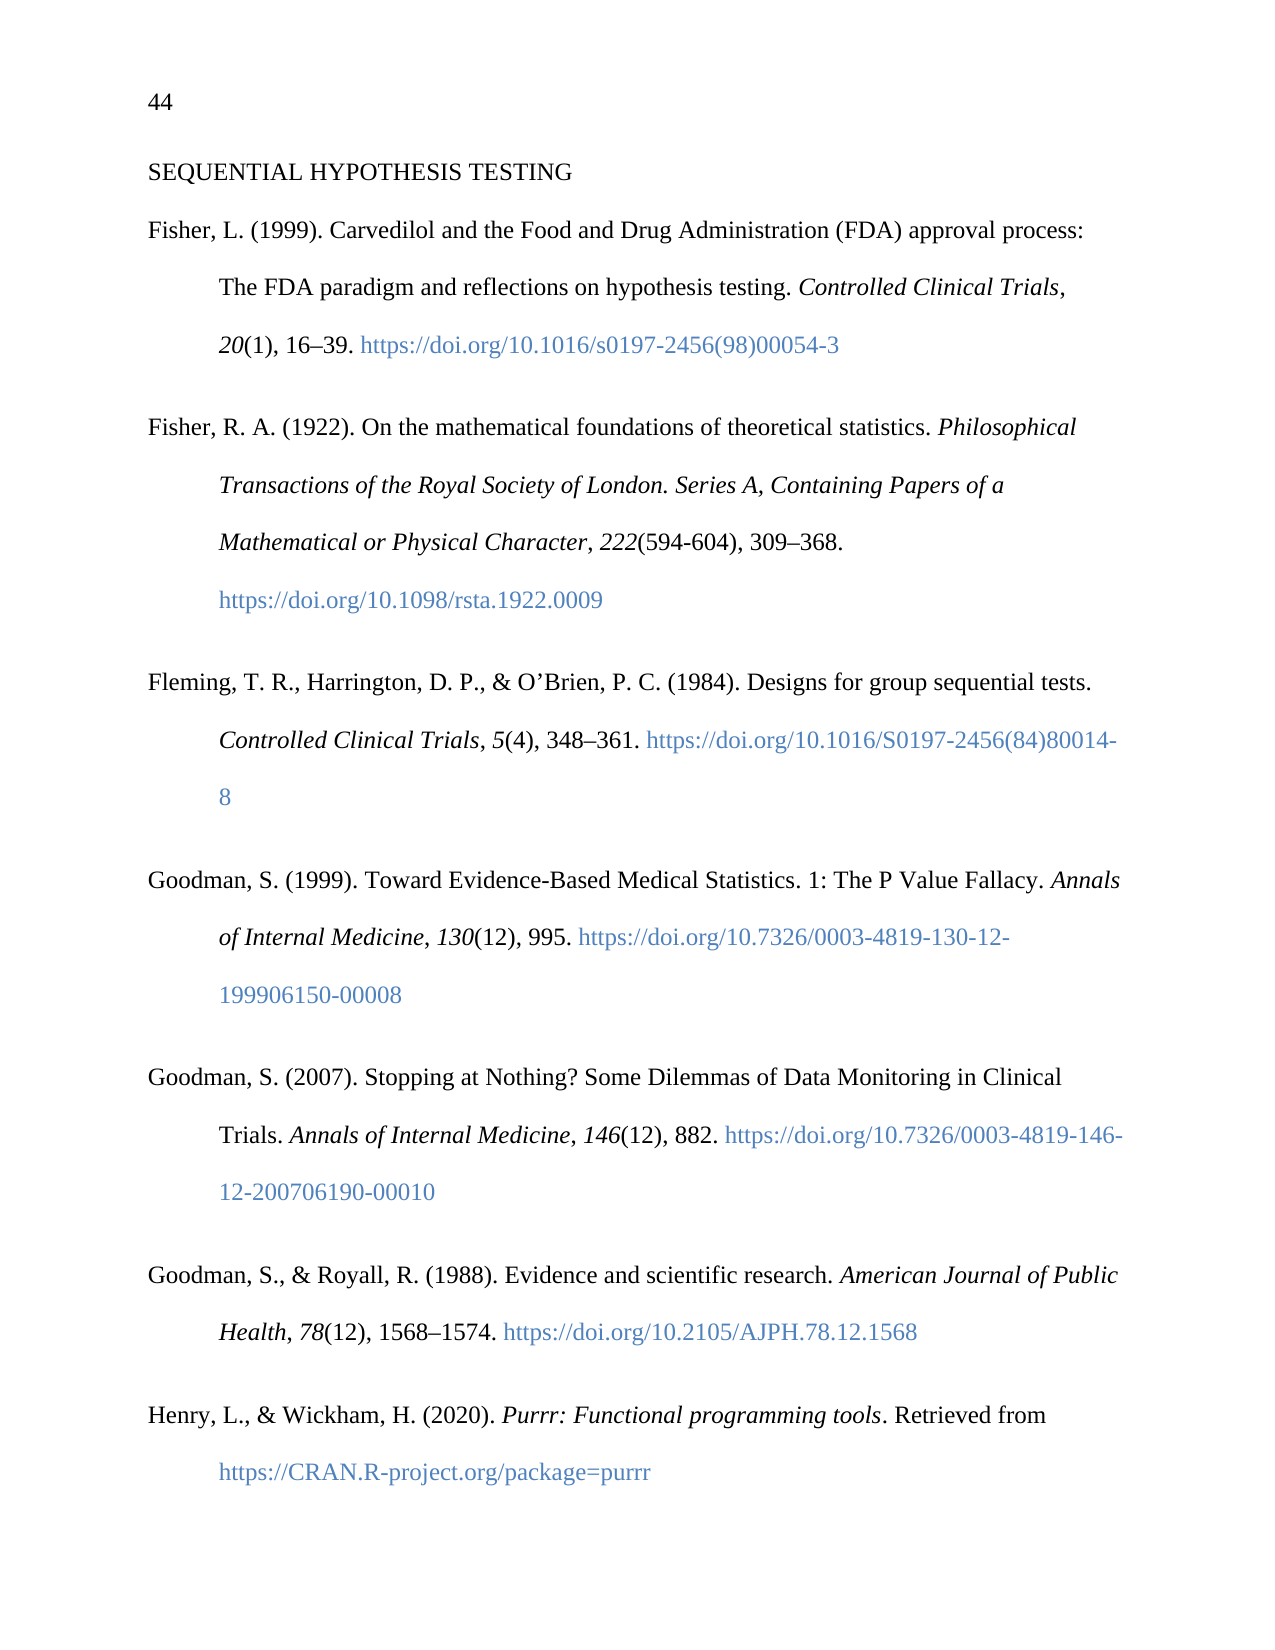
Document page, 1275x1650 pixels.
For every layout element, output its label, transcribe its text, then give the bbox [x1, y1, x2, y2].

text Goodman, S., & Royall, R. (1988). Evidence and scientific research. American Journal of Public Health, 78(12), 1568–1574. https://doi.org/10.2105/AJPH.78.12.1568 [148, 1260, 1127, 1346]
text Fleming, T. R., Harrington, D. P., & O’Brien, P. C. (1984). Designs for group sequential tests. Controlled Clinical Trials, 5(4), 348–361. https://doi.org/10.1016/S0197-2456(84)80014-8 [148, 667, 1127, 811]
text Goodman, S. (2007). Stopping at Nothing? Some Dilemmas of Data Monitoring in Clinical Trials. Annals of Internal Medicine, 146(12), 882. https://doi.org/10.7326/0003-4819-146-12-200706190-00010 [148, 1062, 1127, 1206]
text Fisher, R. A. (1922). On the mathematical foundations of theoretical statistics. Philosophical Transactions of the Royal Society of London. Series A, Containing Papers of a Mathematical or Physical Character, 222(594-604), 309–368. https://doi.org/10.1098/rsta.1922.0009 [148, 412, 1127, 614]
text Henry, L., & Wickham, H. (2020). Purrr: Functional programming tools. Retrieved from https://CRAN.R-project.org/package=purrr [148, 1400, 1127, 1486]
text Goodman, S. (1999). Toward Evidence-Based Medical Statistics. 1: The P Value Fallacy. Annals of Internal Medicine, 130(12), 995. https://doi.org/10.7326/0003-4819-130-12-199906150-00008 [148, 865, 1127, 1009]
text Fisher, L. (1999). Carvedilol and the Food and Drug Administration (FDA) approval process: The FDA paradigm and reflections on hypothesis testing. Controlled Clinical Trials, 20(1), 16–39. https://doi.org/10.1016/s0197-2456(98)00054-3 [148, 215, 1127, 359]
